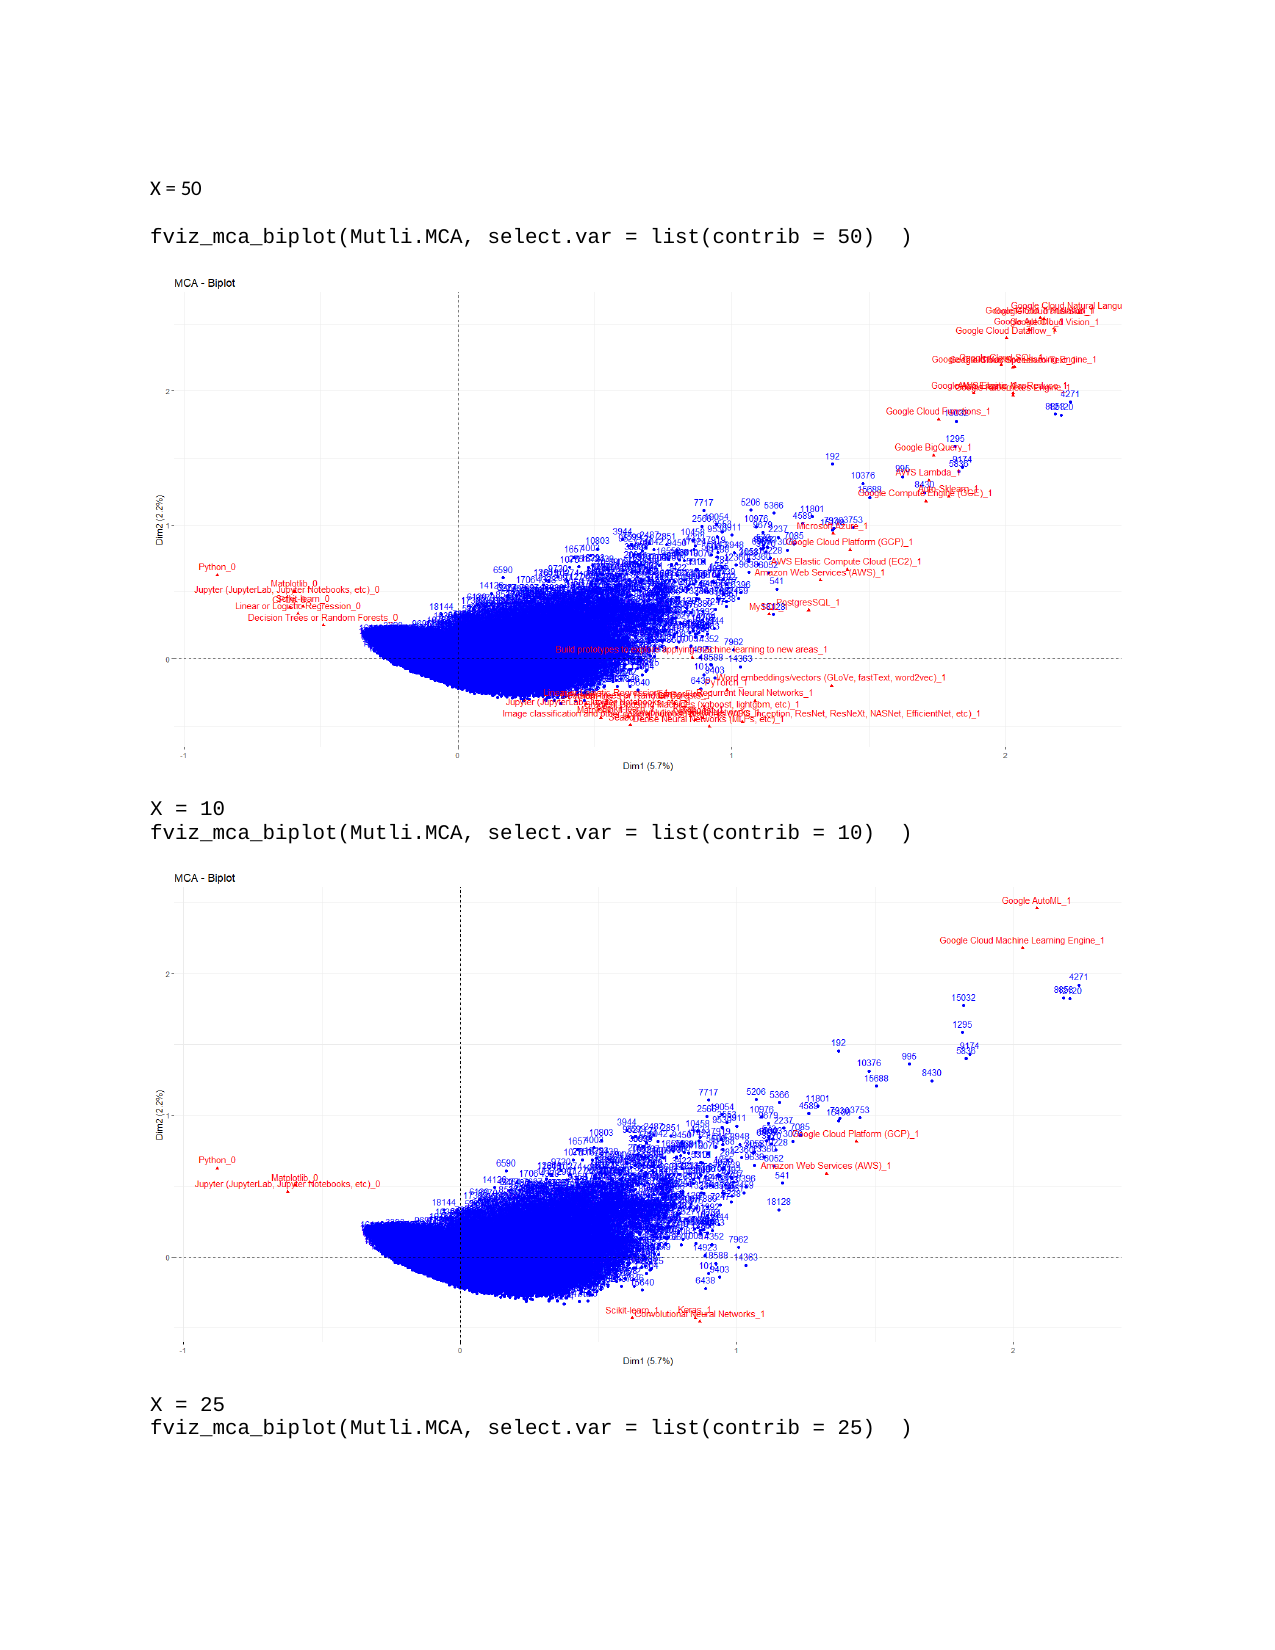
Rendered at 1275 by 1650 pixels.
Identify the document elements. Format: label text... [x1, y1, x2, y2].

text fviz_mca_biplot(Mutli.MCA, select.var = list(contrib = 10) ) [150, 822, 1125, 845]
text fviz_mca_biplot(Mutli.MCA, select.var = list(contrib = 25) ) [150, 1417, 1125, 1441]
picture [150, 273, 1125, 775]
text X = 25 [150, 1394, 1125, 1417]
text fviz_mca_biplot(Mutli.MCA, select.var = list(contrib = 50) ) [150, 226, 1125, 250]
picture [150, 869, 1125, 1370]
text X = 50 [150, 175, 1125, 201]
text X = 10 [150, 798, 1125, 822]
